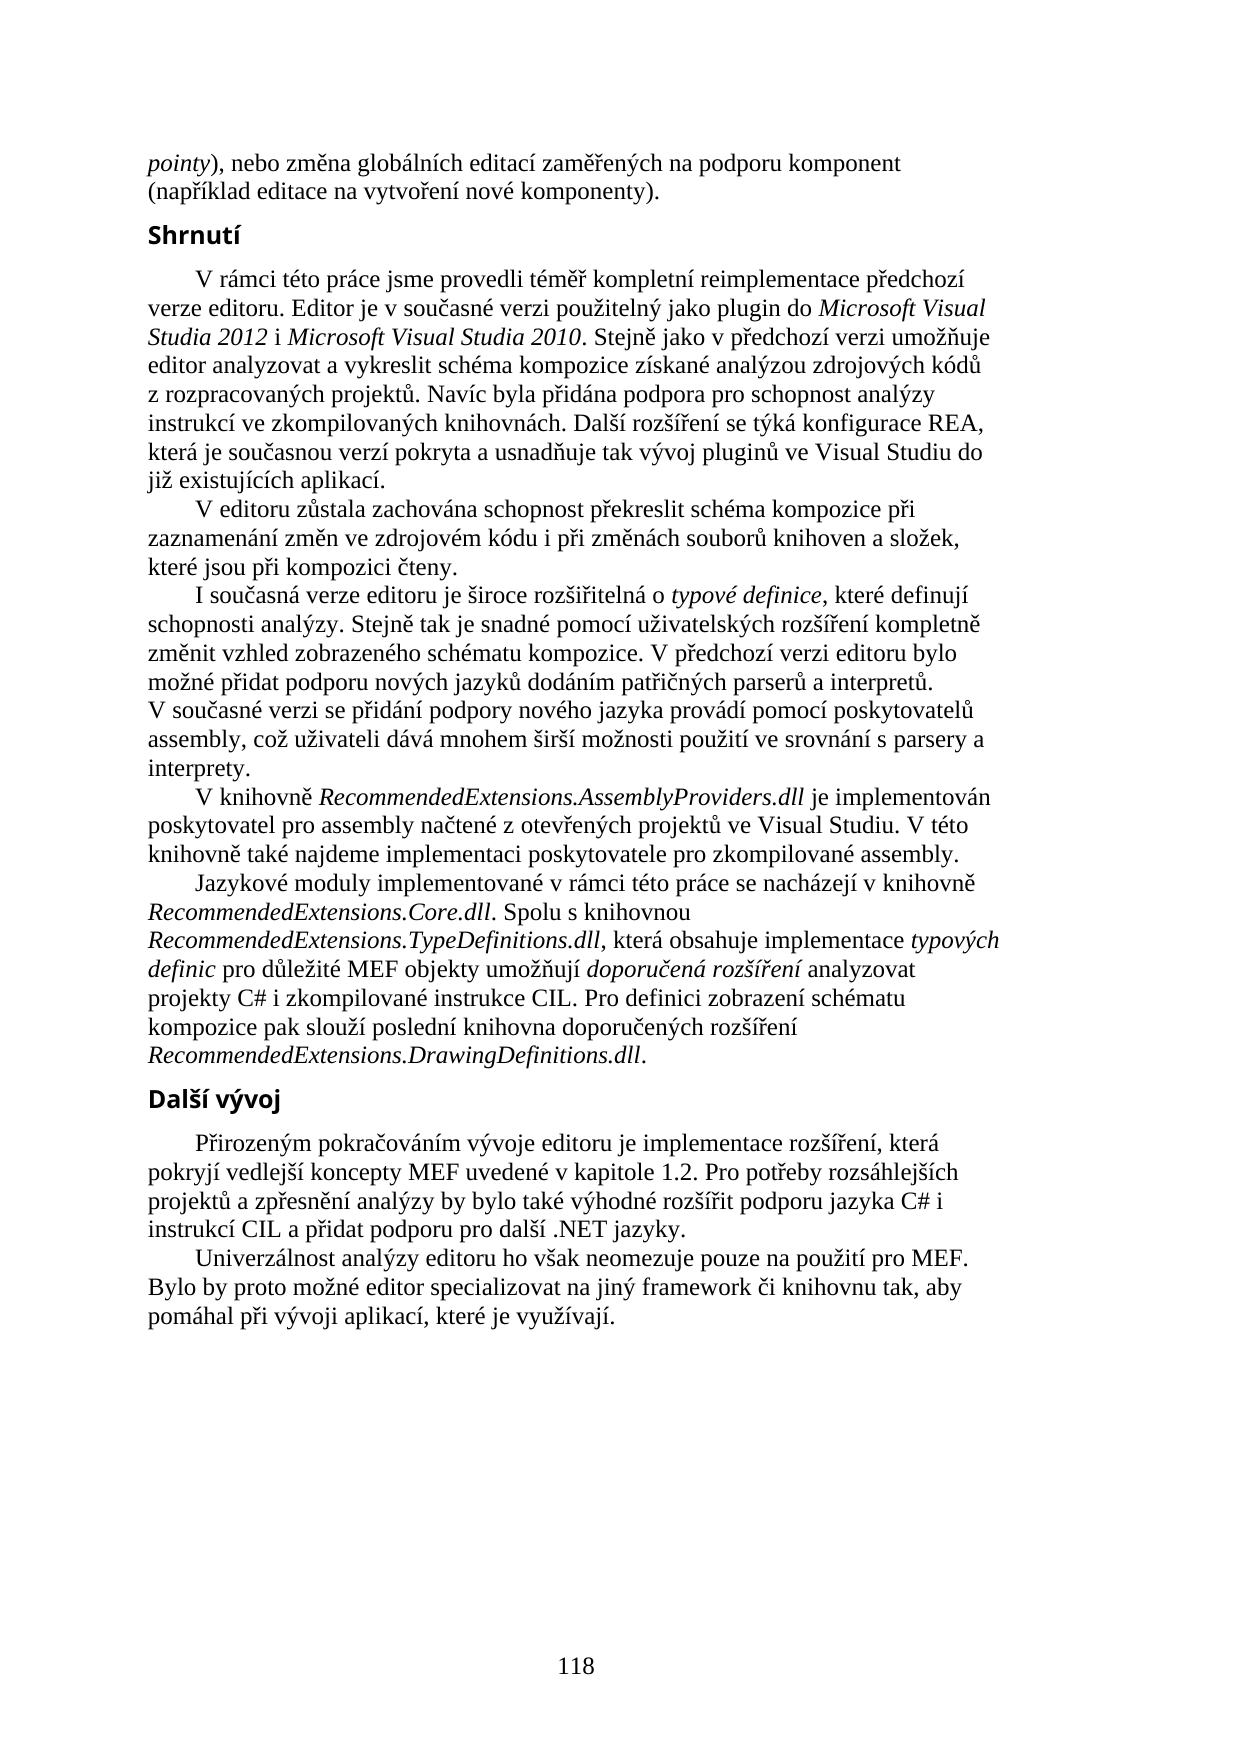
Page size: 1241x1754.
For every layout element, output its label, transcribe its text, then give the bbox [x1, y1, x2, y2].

text V rámci této práce jsme provedli téměř kompletní reimplementace předchozí verze editoru. Editor je v současné verzi použitelný jako plugin do Microsoft Visual Studia 2012 i Microsoft Visual Studia 2010. Stejně jako v předchozí verzi umožňuje editor analyzovat a vykreslit schéma kompozice získané analýzou zdrojových kódů z rozpracovaných projektů. Navíc byla přidána podpora pro schopnost analýzy instrukcí ve zkompilovaných knihovnách. Další rozšíření se týká konfigurace REA, která je současnou verzí pokryta a usnadňuje tak vývoj pluginů ve Visual Studiu do již existujících aplikací. [148, 264, 1004, 494]
text V editoru zůstala zachována schopnost překreslit schéma kompozice při zaznamenání změn ve zdrojovém kódu i při změnách souborů knihoven a složek, které jsou při kompozici čteny. [148, 494, 1004, 581]
text Přirozeným pokračováním vývoje editoru je implementace rozšíření, která pokryjí vedlejší koncepty MEF uvedené v kapitole 1.2. Pro potřeby rozsáhlejších projektů a zpřesnění analýzy by bylo také výhodné rozšířit podporu jazyka C# i instrukcí CIL a přidat podporu pro další .NET jazyky. [148, 1128, 1004, 1243]
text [148, 148, 1004, 205]
text V knihovně RecommendedExtensions.AssemblyProviders.dll je implementován poskytovatel pro assembly načtené z otevřených projektů ve Visual Studiu. V této knihovně také najdeme implementaci poskytovatele pro zkompilované assembly. [148, 782, 1004, 868]
text Shrnutí [148, 218, 1004, 252]
text Jazykové moduly implementované v rámci této práce se nacházejí v knihovně RecommendedExtensions.Core.dll. Spolu s knihovnou RecommendedExtensions.TypeDefinitions.dll, která obsahuje implementace typových definic pro důležité MEF objekty umožňují doporučená rozšíření analyzovat projekty C# i zkompilované instrukce CIL. Pro definici zobrazení schématu kompozice pak slouží poslední knihovna doporučených rozšíření RecommendedExtensions.DrawingDefinitions.dll. [148, 868, 1004, 1069]
text Další vývoj [148, 1082, 1004, 1116]
text Univerzálnost analýzy editoru ho však neomezuje pouze na použití pro MEF. Bylo by proto možné editor specializovat na jiný framework či knihovnu tak, aby pomáhal při vývoji aplikací, které je využívají. [148, 1243, 1004, 1329]
text I současná verze editoru je široce rozšiřitelná o typové definice, které definují schopnosti analýzy. Stejně tak je snadné pomocí uživatelských rozšíření kompletně změnit vzhled zobrazeného schématu kompozice. V předchozí verzi editoru bylo možné přidat podporu nových jazyků dodáním patřičných parserů a interpretů. V současné verzi se přidání podpory nového jazyka provádí pomocí poskytovatelů assembly, což uživateli dává mnohem širší možnosti použití ve srovnání s parsery a interprety. [148, 581, 1004, 782]
